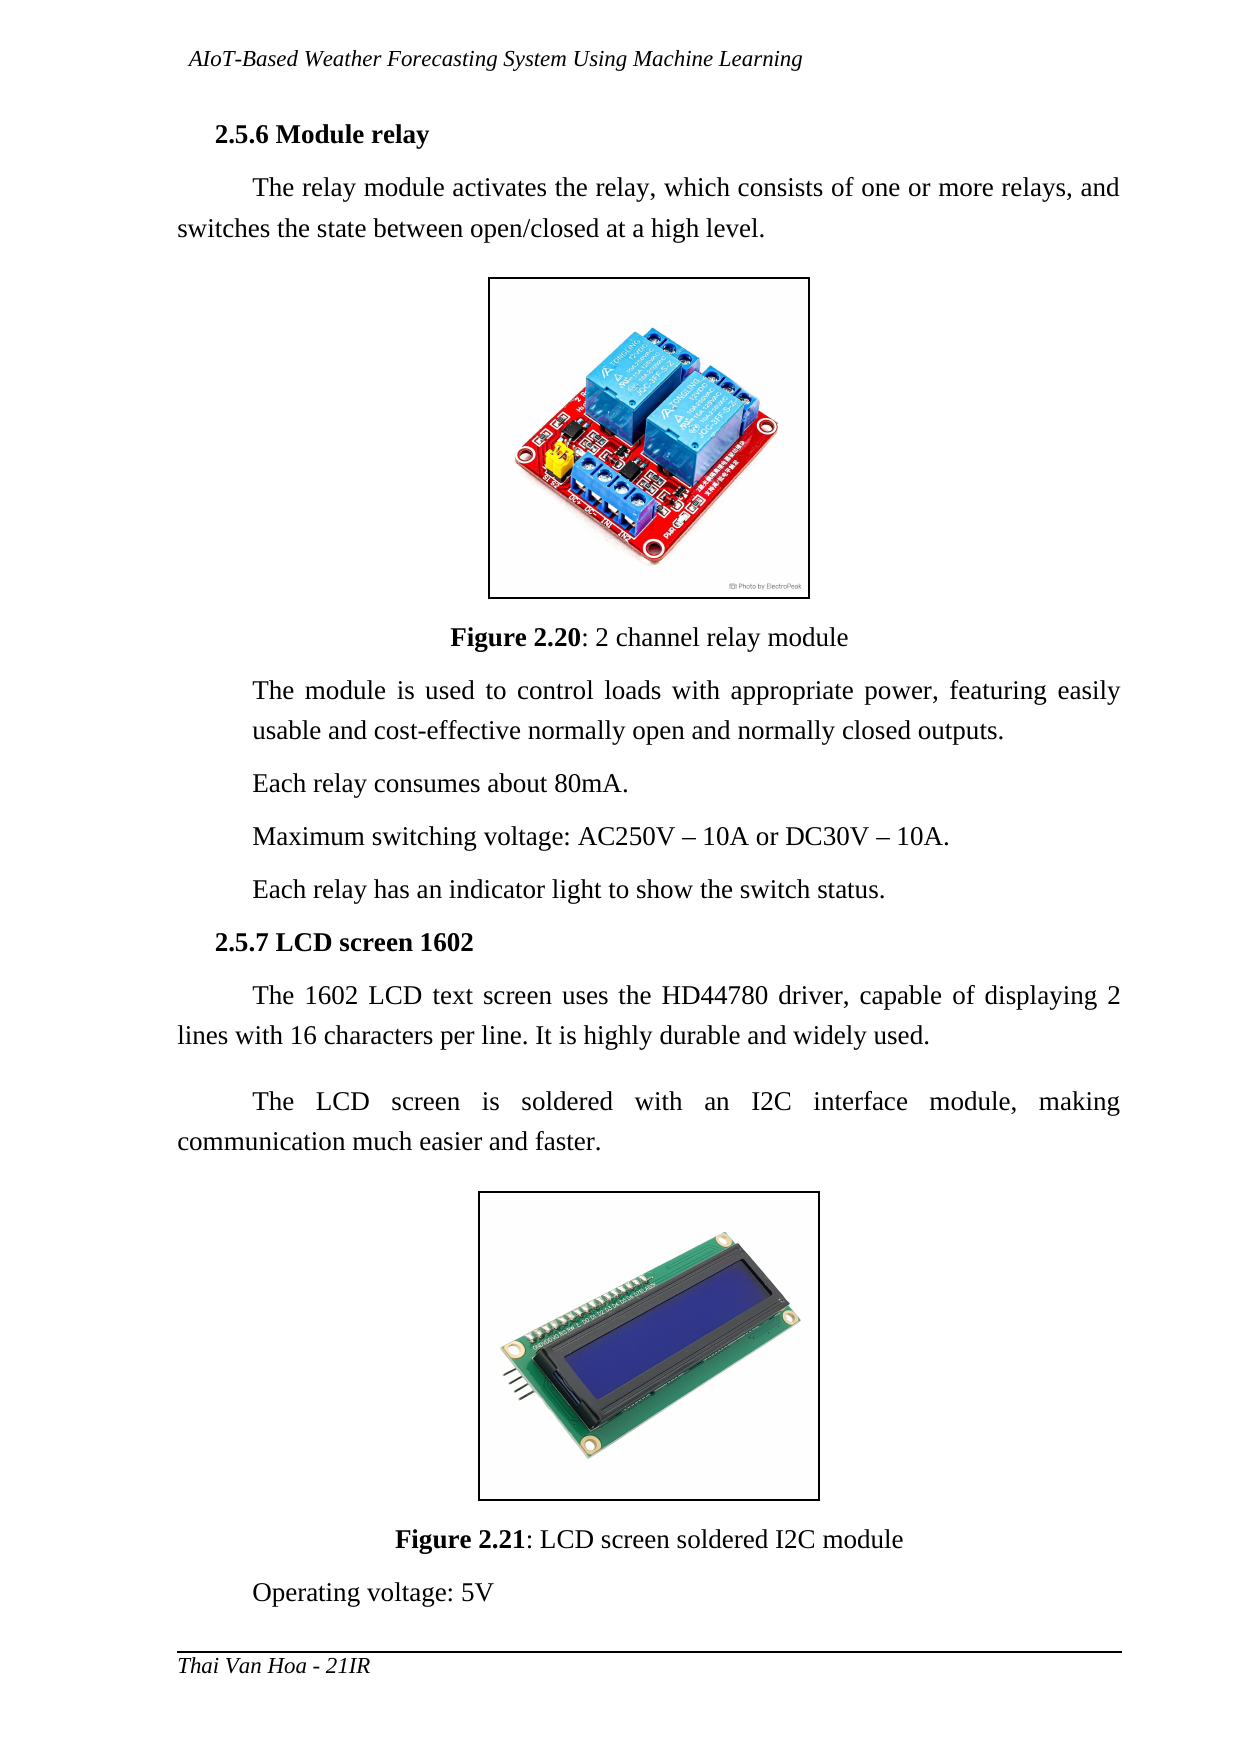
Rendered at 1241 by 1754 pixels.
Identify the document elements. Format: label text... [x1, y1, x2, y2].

text The LCD screen is soldered with an I2C interface module, making communication much easier and faster. [177, 1085, 1122, 1156]
text Figure 2.20: 2 channel relay module [177, 621, 1122, 652]
picture [480, 1193, 818, 1499]
text Operating voltage: 5V [252, 1576, 1122, 1607]
text The relay module activates the relay, which consists of one or more relays, and switches the state between open/closed at a high level. [177, 171, 1122, 243]
text Each relay consumes about 80mA. [252, 767, 1122, 798]
picture [490, 279, 808, 597]
subtitle 2.5.7 LCD screen 1602 [177, 926, 1122, 957]
text The 1602 LCD text screen uses the HD44780 driver, capable of displaying 2 lines with 16 characters per line. It is highly durable and widely used. [177, 979, 1122, 1051]
subtitle 2.5.6 Module relay [177, 118, 1122, 150]
text The module is used to control loads with appropriate power, featuring easily usable and cost-effective normally open and normally closed outputs. [252, 674, 1122, 746]
text Each relay has an indicator light to show the switch status. [252, 873, 1122, 904]
text Maximum switching voltage: AC250V – 10A or DC30V – 10A. [252, 820, 1122, 851]
text Figure 2.21: LCD screen soldered I2C module [177, 1523, 1122, 1554]
